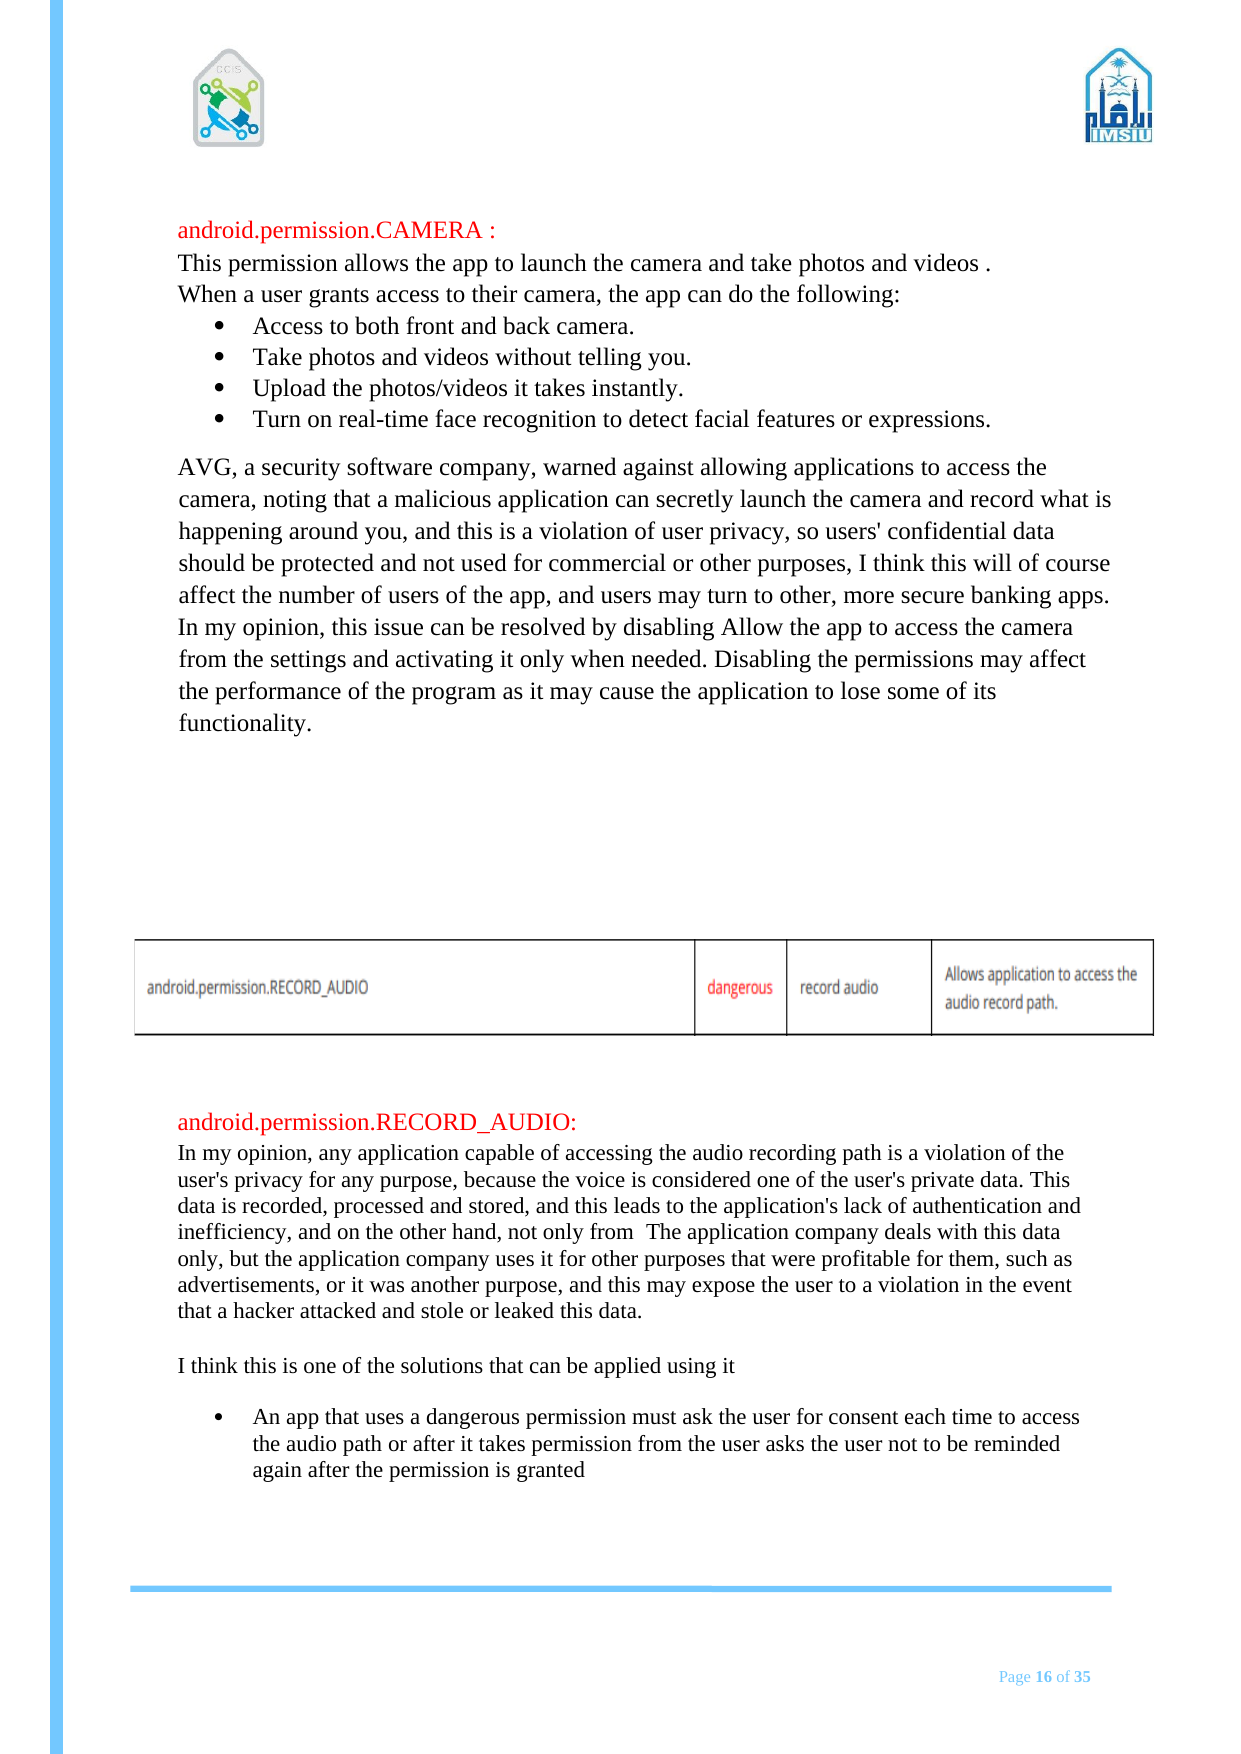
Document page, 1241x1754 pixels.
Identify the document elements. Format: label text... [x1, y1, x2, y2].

list Access to both front and back camera. [215, 311, 1112, 340]
text android.permission.RECORD_AUDIO: [177, 1107, 1112, 1136]
list An app that uses a dangerous permission must ask the user for consent each time to access the audio path or after it takes permission from the user asks the user not to be reminded again after the permission is granted [215, 1403, 1112, 1482]
text This permission allows the app to launch the camera and take photos and videos . [177, 248, 1112, 276]
text I think this is one of the solutions that can be applied using it [177, 1353, 1112, 1379]
list Take photos and videos without telling you. [215, 342, 1112, 371]
list Upload the photos/videos it takes instantly. [215, 373, 1112, 402]
text android.permission.CAMERA : [177, 215, 1112, 244]
text In my opinion, any application capable of accessing the audio recording path is a violation of the user's privacy for any purpose, because the voice is considered one of the user's private data. This data is recorded, processed and stored, and this leads to the application's lack of authentication and inefficiency, and on the other hand, not only from The application company deals with this data only, but the application company uses it for other purposes that were profitable for them, such as advertisements, or it was another purpose, and this may expose the user to a violation in the event that a hacker attacked and stole or leaked this data. [177, 1139, 1112, 1324]
text When a user grants access to their camera, the app can do the following: [177, 279, 1112, 308]
text AVG, a security software company, warned against allowing applications to access the camera, noting that a malicious application can secretly launch the camera and record what is happening around you, and this is a violation of user privacy, so users' confidential data should be protected and not used for commercial or other purposes, I think this will of course affect the number of users of the app, and users may turn to other, more secure banking apps. [177, 452, 1112, 608]
picture [1083, 45, 1155, 145]
text In my opinion, this issue can be resolved by disabling Allow the app to access the camera from the settings and activating it only when needed. Disabling the permissions may affect the performance of the program as it may cause the application to lose some of its functionality. [177, 612, 1112, 737]
list Turn on real-time face recognition to detect facial features or expressions. [215, 404, 1112, 433]
picture [134, 939, 1155, 1036]
picture [177, 45, 282, 150]
